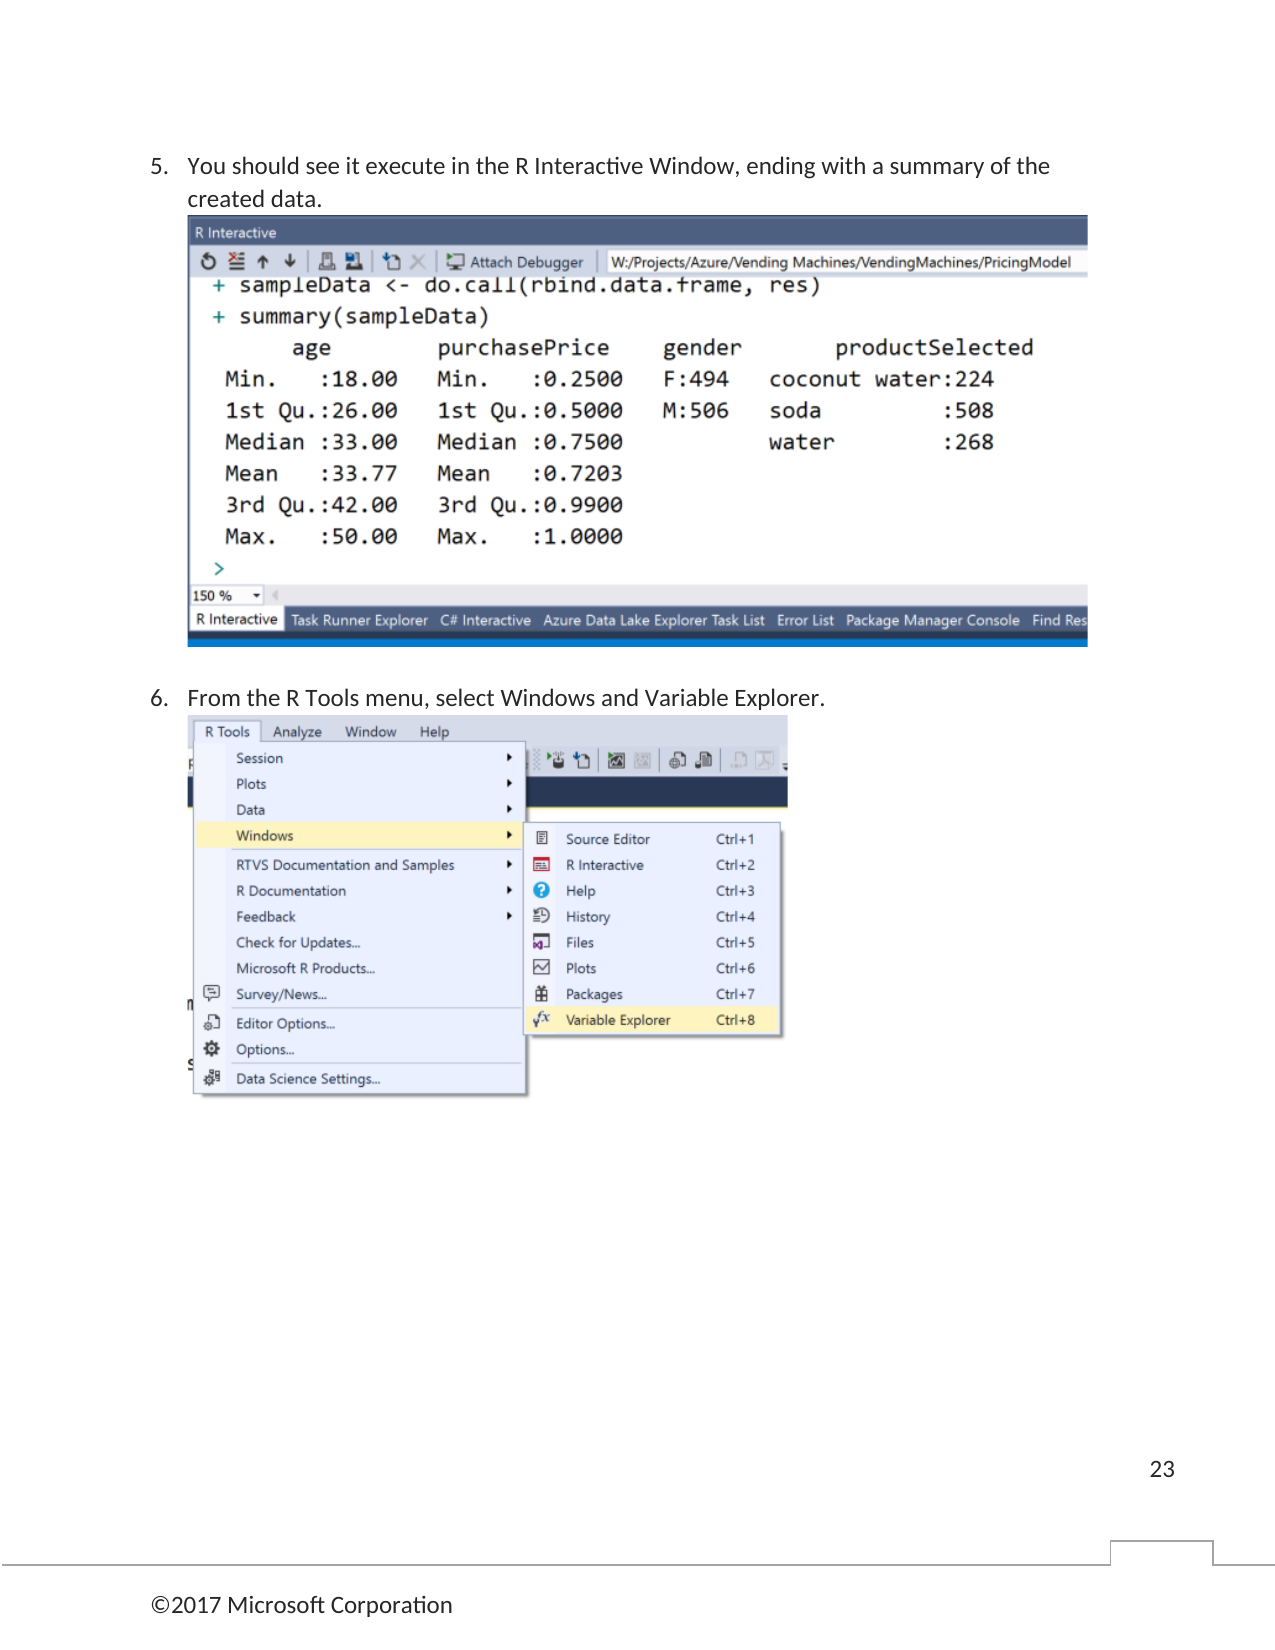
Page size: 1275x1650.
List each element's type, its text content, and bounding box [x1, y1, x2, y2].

picture [187, 215, 1088, 647]
picture [187, 715, 788, 1106]
